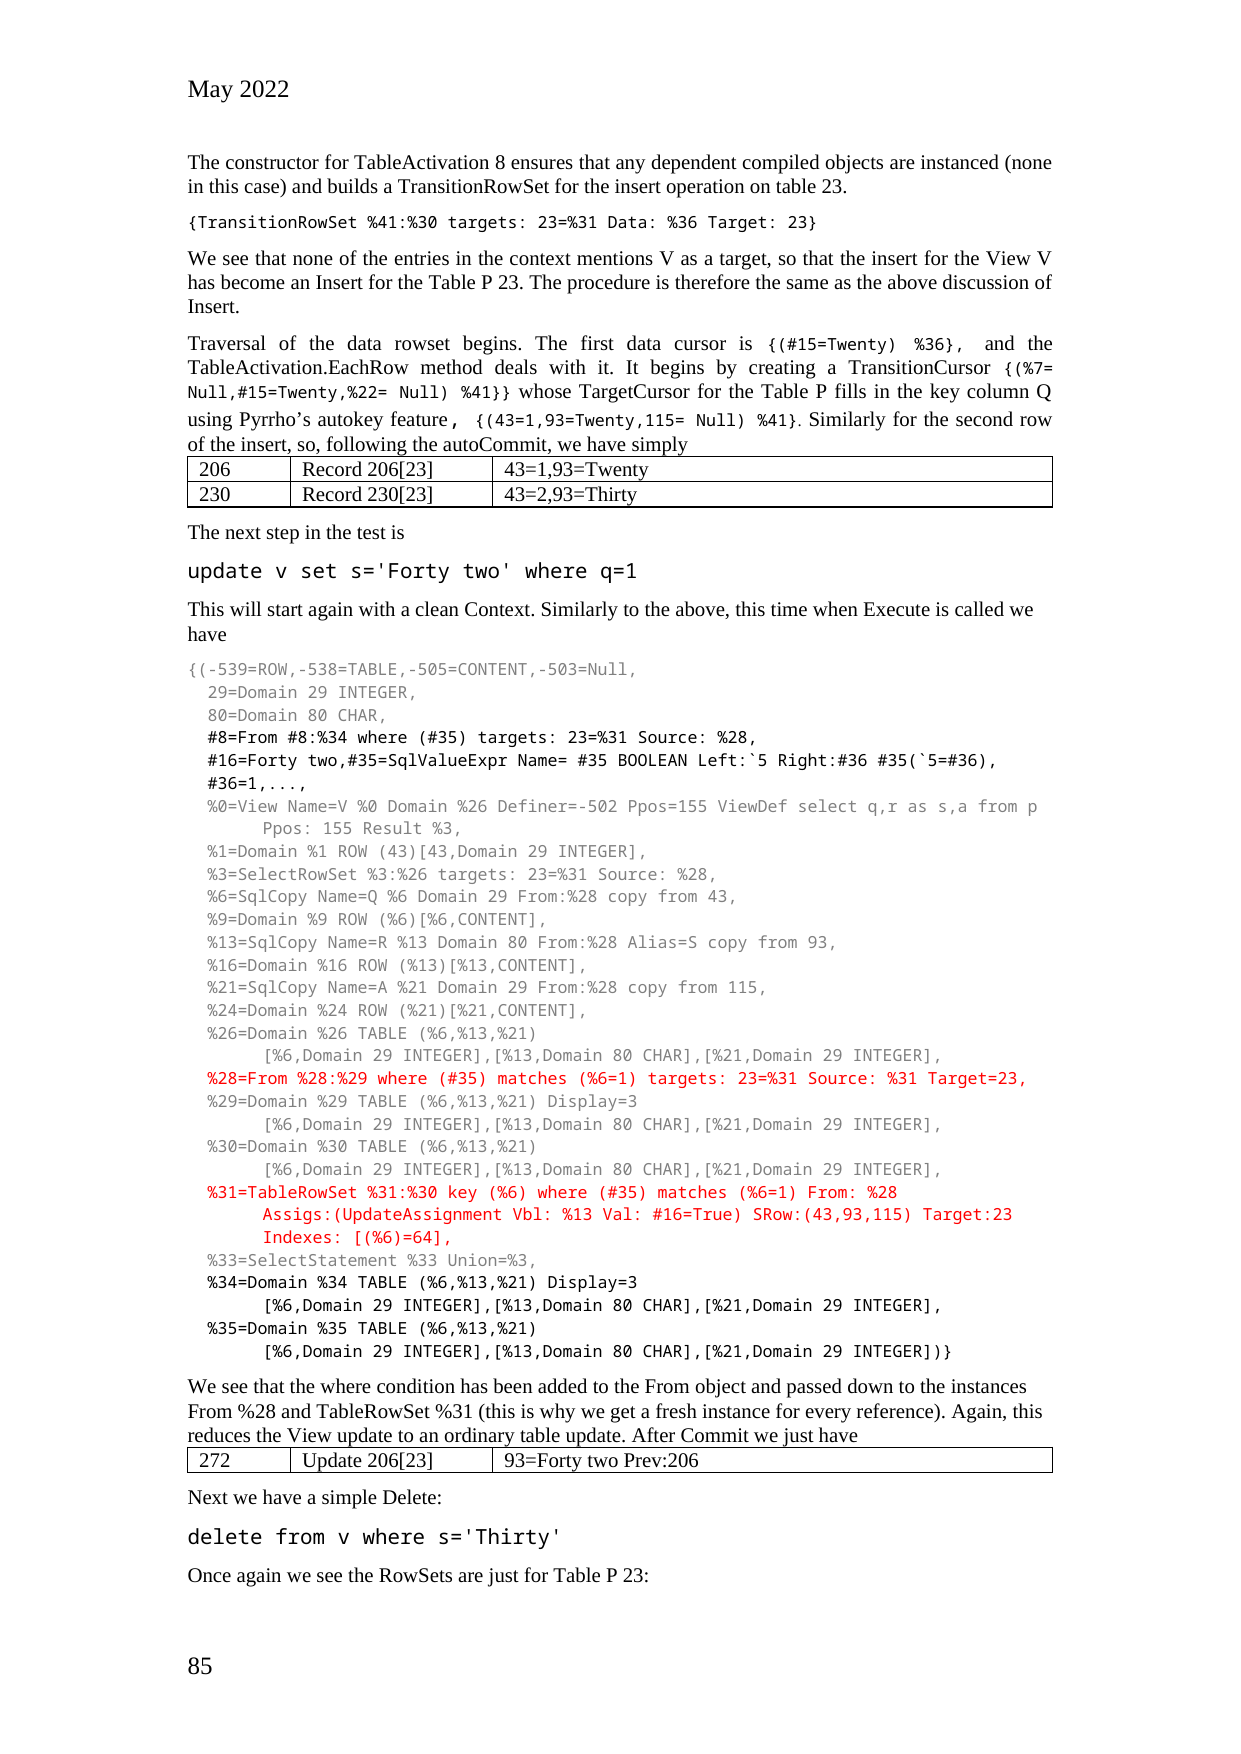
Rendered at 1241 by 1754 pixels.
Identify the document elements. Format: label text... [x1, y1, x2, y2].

text %1=Domain %1 ROW (43)[43,Domain 29 INTEGER], [187, 840, 1053, 862]
text #8=From #8:%34 where (#35) targets: 23=%31 Source: %28, [187, 726, 1053, 749]
text %9=Domain %9 ROW (%6)[%6,CONTENT], [187, 908, 1053, 931]
text [%6,Domain 29 INTEGER],[%13,Domain 80 CHAR],[%21,Domain 29 INTEGER])} [187, 1339, 1053, 1362]
text Assigs:(UpdateAssignment Vbl: %13 Val: #16=True) SRow:(43,93,115) Target:23 [187, 1203, 1053, 1226]
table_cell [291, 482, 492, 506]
text This will start again with a clean Context. Similarly to the above, this time when Execute is called we have [187, 597, 1053, 646]
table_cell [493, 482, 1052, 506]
text We see that the where condition has been added to the From object and passed down to the instances From %28 and TableRowSet %31 (this is why we get a fresh instance for every reference). Again, this reduces the View update to an ordinary table update. After Commit we just have [187, 1374, 1053, 1447]
text Ppos: 155 Result %3, [187, 817, 1053, 840]
text [%6,Domain 29 INTEGER],[%13,Domain 80 CHAR],[%21,Domain 29 INTEGER], [187, 1158, 1053, 1180]
text The constructor for TableActivation 8 ensures that any dependent compiled objects are instanced (none in this case) and builds a TransitionRowSet for the insert operation on table 23. [187, 150, 1053, 198]
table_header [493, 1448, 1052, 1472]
text [%6,Domain 29 INTEGER],[%13,Domain 80 CHAR],[%21,Domain 29 INTEGER], [187, 1044, 1053, 1067]
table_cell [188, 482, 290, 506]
text 29=Domain 29 INTEGER, [187, 681, 1053, 703]
text %6=SqlCopy Name=Q %6 Domain 29 From:%28 copy from 43, [187, 885, 1053, 908]
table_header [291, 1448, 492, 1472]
text %33=SelectStatement %33 Union=%3, [187, 1248, 1053, 1271]
text Traversal of the data rowset begins. The first data cursor is {(#15=Twenty) %36}, and the TableActivation.EachRow method deals with it. It begins by creating a TransitionCursor {(%7= Null,#15=Twenty,%22= Null) %41}} whose TargetCursor for the Table P fills in the key column Q using Pyrrho’s autokey feature, {(43=1,93=Twenty,115= Null) %41}. Similarly for the second row of the insert, so, following the autoCommit, we have simply [187, 331, 1053, 456]
text Next we have a simple Delete: [187, 1485, 1053, 1509]
text We see that none of the entries in the context mentions V as a target, so that the insert for the View V has become an Insert for the Table P 23. The procedure is therefore the same as the above discussion of Insert. [187, 246, 1053, 318]
text {(-539=ROW,-538=TABLE,-505=CONTENT,-503=Null, [187, 658, 1053, 681]
text Once again we see the RowSets are just for Table P 23: [187, 1563, 1053, 1587]
text [%6,Domain 29 INTEGER],[%13,Domain 80 CHAR],[%21,Domain 29 INTEGER], [187, 1294, 1053, 1317]
text %21=SqlCopy Name=A %21 Domain 29 From:%28 copy from 115, [187, 976, 1053, 999]
text #36=1,..., [187, 772, 1053, 794]
text {TransitionRowSet %41:%30 targets: 23=%31 Data: %36 Target: 23} [187, 211, 1053, 233]
text Indexes: [(%6)=64], [187, 1226, 1053, 1248]
text %24=Domain %24 ROW (%21)[%21,CONTENT], [187, 999, 1053, 1021]
text delete from v where s='Thirty' [187, 1522, 1053, 1550]
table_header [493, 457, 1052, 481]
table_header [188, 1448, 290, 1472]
text 80=Domain 80 CHAR, [187, 703, 1053, 726]
text %31=TableRowSet %31:%30 key (%6) where (#35) matches (%6=1) From: %28 [187, 1180, 1053, 1203]
text %29=Domain %29 TABLE (%6,%13,%21) Display=3 [187, 1089, 1053, 1112]
text %0=View Name=V %0 Domain %26 Definer=-502 Ppos=155 ViewDef select q,r as s,a from p [187, 794, 1053, 817]
text The next step in the test is [187, 520, 1053, 544]
text %34=Domain %34 TABLE (%6,%13,%21) Display=3 [187, 1271, 1053, 1294]
text %35=Domain %35 TABLE (%6,%13,%21) [187, 1317, 1053, 1339]
text update v set s='Forty two' where q=1 [187, 556, 1053, 585]
text %30=Domain %30 TABLE (%6,%13,%21) [187, 1135, 1053, 1158]
text %28=From %28:%29 where (#35) matches (%6=1) targets: 23=%31 Source: %31 Target=23, [187, 1067, 1053, 1089]
text #16=Forty two,#35=SqlValueExpr Name= #35 BOOLEAN Left:`5 Right:#36 #35(`5=#36), [187, 749, 1053, 772]
text %16=Domain %16 ROW (%13)[%13,CONTENT], [187, 953, 1053, 976]
text %3=SelectRowSet %3:%26 targets: 23=%31 Source: %28, [187, 862, 1053, 885]
text [%6,Domain 29 INTEGER],[%13,Domain 80 CHAR],[%21,Domain 29 INTEGER], [187, 1112, 1053, 1135]
text %13=SqlCopy Name=R %13 Domain 80 From:%28 Alias=S copy from 93, [187, 931, 1053, 953]
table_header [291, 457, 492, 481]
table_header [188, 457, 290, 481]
text %26=Domain %26 TABLE (%6,%13,%21) [187, 1021, 1053, 1044]
